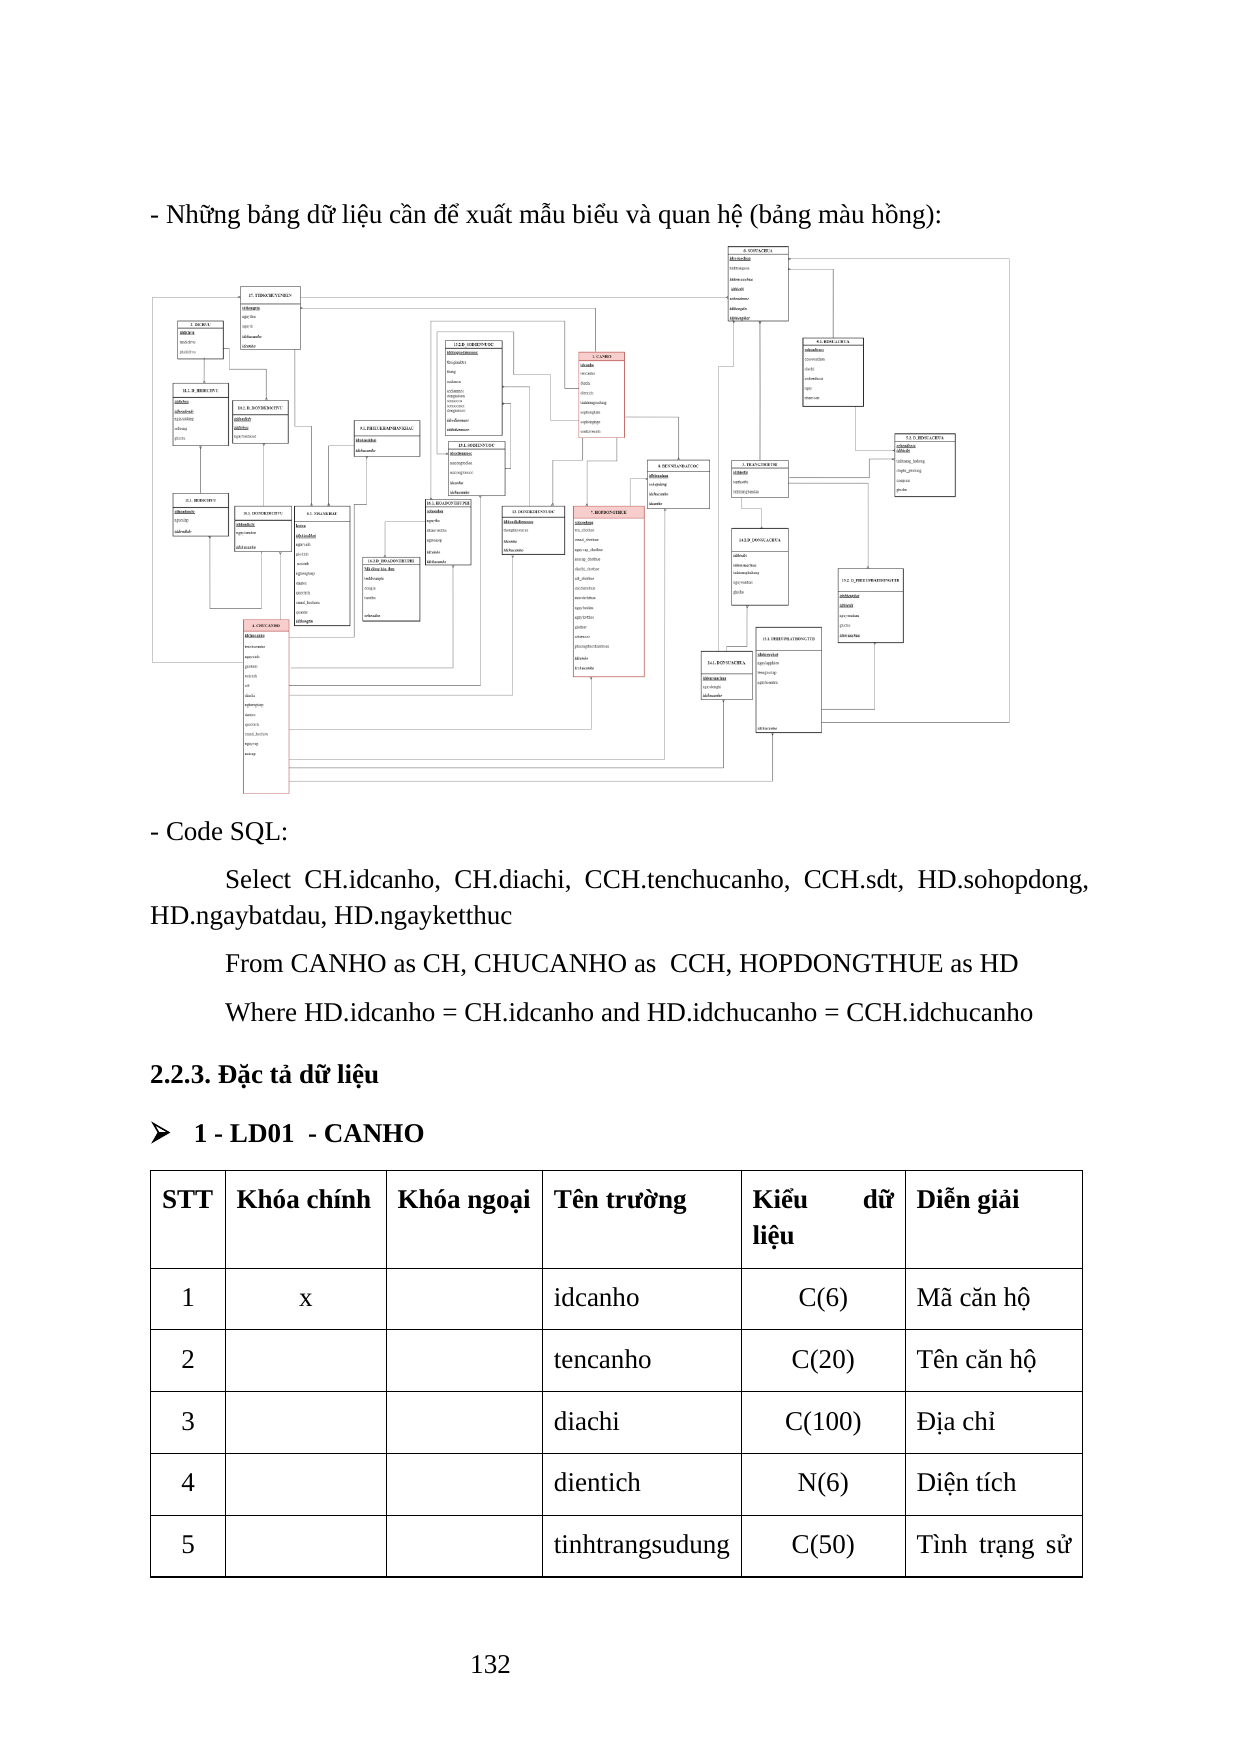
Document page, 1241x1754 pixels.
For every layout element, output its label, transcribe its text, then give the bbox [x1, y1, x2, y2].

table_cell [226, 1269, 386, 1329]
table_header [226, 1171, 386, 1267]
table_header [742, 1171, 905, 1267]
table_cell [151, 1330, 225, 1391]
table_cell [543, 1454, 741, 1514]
picture [150, 246, 1012, 794]
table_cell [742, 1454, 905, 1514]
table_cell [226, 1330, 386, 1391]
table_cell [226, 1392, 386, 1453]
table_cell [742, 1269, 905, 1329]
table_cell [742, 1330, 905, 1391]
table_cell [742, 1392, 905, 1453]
text - Code SQL: [150, 815, 1090, 847]
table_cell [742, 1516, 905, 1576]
list 1 - LD01 - CANHO [150, 1117, 1090, 1148]
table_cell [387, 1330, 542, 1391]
text Select CH.idcanho, CH.diachi, CCH.tenchucanho, CCH.sdt, HD.sohopdong, HD.ngaybatdau, HD.ngayketthuc [150, 864, 1090, 931]
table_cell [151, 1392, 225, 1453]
subtitle Đặc tả dữ liệu [150, 1059, 1090, 1090]
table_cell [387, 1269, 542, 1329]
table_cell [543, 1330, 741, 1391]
text - Những bảng dữ liệu cần để xuất mẫu biểu và quan hệ (bảng màu hồng): [150, 198, 1090, 229]
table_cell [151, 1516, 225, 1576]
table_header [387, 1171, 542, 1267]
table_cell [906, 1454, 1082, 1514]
text Where HD.idcanho = CH.idcanho and HD.idchucanho = CCH.idchucanho [150, 996, 1090, 1027]
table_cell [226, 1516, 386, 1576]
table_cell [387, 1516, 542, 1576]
text From CANHO as CH, CHUCANHO as CCH, HOPDONGTHUE as HD [150, 948, 1090, 979]
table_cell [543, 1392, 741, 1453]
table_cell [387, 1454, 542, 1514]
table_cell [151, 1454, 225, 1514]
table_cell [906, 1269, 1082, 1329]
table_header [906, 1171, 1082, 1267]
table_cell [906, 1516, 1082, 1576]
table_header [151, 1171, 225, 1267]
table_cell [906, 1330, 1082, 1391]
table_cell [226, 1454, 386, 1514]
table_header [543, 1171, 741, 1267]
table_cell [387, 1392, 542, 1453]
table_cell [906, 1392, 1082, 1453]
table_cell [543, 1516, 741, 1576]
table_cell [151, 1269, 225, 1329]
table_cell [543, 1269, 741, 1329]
